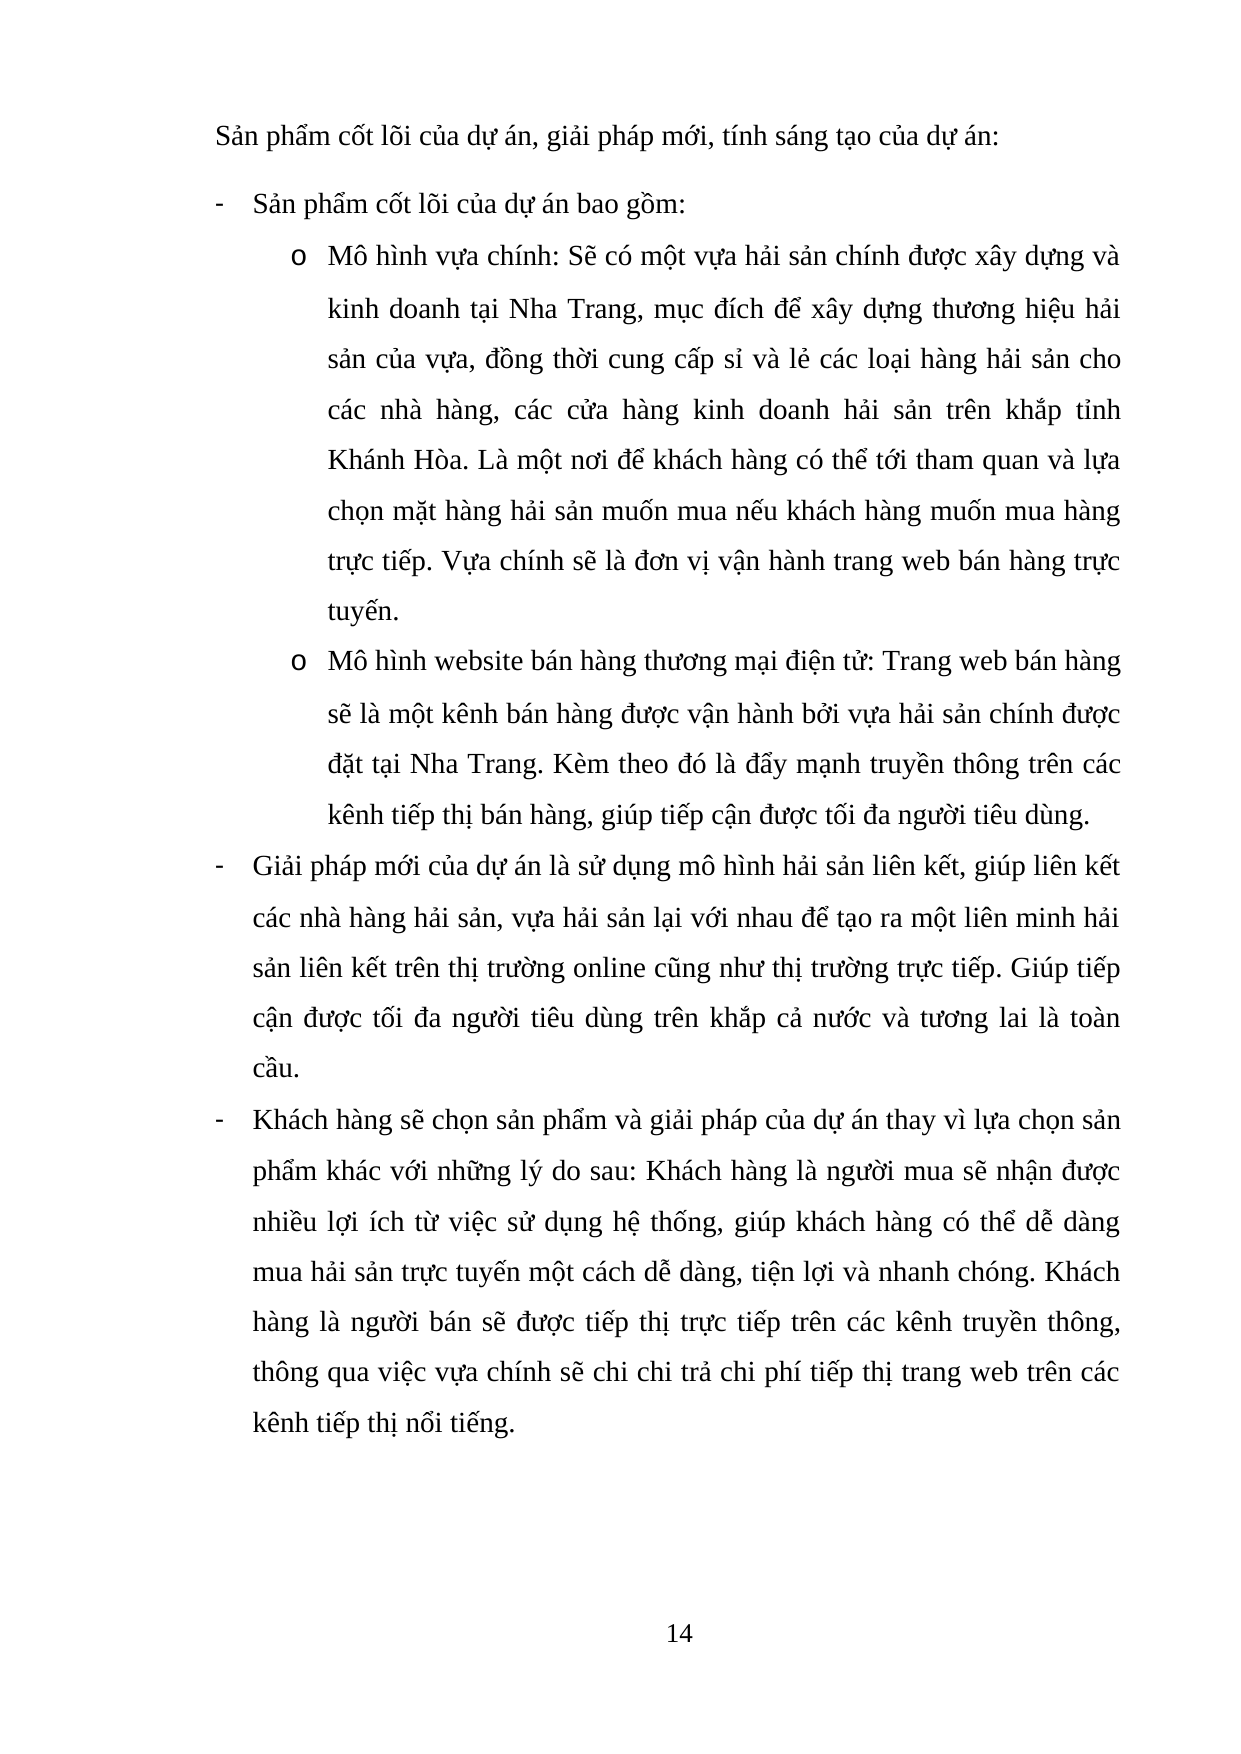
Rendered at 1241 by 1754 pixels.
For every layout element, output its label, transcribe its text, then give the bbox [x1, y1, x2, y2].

text Sản phẩm cốt lõi của dự án, giải pháp mới, tính sáng tạo của dự án: [177, 118, 1122, 152]
list Sản phẩm cốt lõi của dự án bao gồm: [215, 185, 1122, 221]
list Mô hình website bán hàng thương mại điện tử: Trang web bán hàng sẽ là một kênh bán hàng được vận hành bởi vựa hải sản chính được đặt tại Nha Trang. Kèm theo đó là đẩy mạnh truyền thông trên các kênh tiếp thị bán hàng, giúp tiếp cận được tối đa người tiêu dùng. [290, 643, 1122, 831]
list Mô hình vựa chính: Sẽ có một vựa hải sản chính được xây dựng và kinh doanh tại Nha Trang, mục đích để xây dựng thương hiệu hải sản của vựa, đồng thời cung cấp sỉ và lẻ các loại hàng hải sản cho các nhà hàng, các cửa hàng kinh doanh hải sản trên khắp tỉnh Khánh Hòa. Là một nơi để khách hàng có thể tới tham quan và lựa chọn mặt hàng hải sản muốn mua nếu khách hàng muốn mua hàng trực tiếp. Vựa chính sẽ là đơn vị vận hành trang web bán hàng trực tuyến. [290, 238, 1122, 627]
list Khách hàng sẽ chọn sản phẩm và giải pháp của dự án thay vì lựa chọn sản phẩm khác với những lý do sau: Khách hàng là người mua sẽ nhận được nhiều lợi ích từ việc sử dụng hệ thống, giúp khách hàng có thể dễ dàng mua hải sản trực tuyến một cách dễ dàng, tiện lợi và nhanh chóng. Khách hàng là người bán sẽ được tiếp thị trực tiếp trên các kênh truyền thông, thông qua việc vựa chính sẽ chi chi trả chi phí tiếp thị trang web trên các kênh tiếp thị nổi tiếng. [215, 1101, 1122, 1438]
list Giải pháp mới của dự án là sử dụng mô hình hải sản liên kết, giúp liên kết các nhà hàng hải sản, vựa hải sản lại với nhau để tạo ra một liên minh hải sản liên kết trên thị trường online cũng như thị trường trực tiếp. Giúp tiếp cận được tối đa người tiêu dùng trên khắp cả nước và tương lai là toàn cầu. [215, 847, 1122, 1084]
